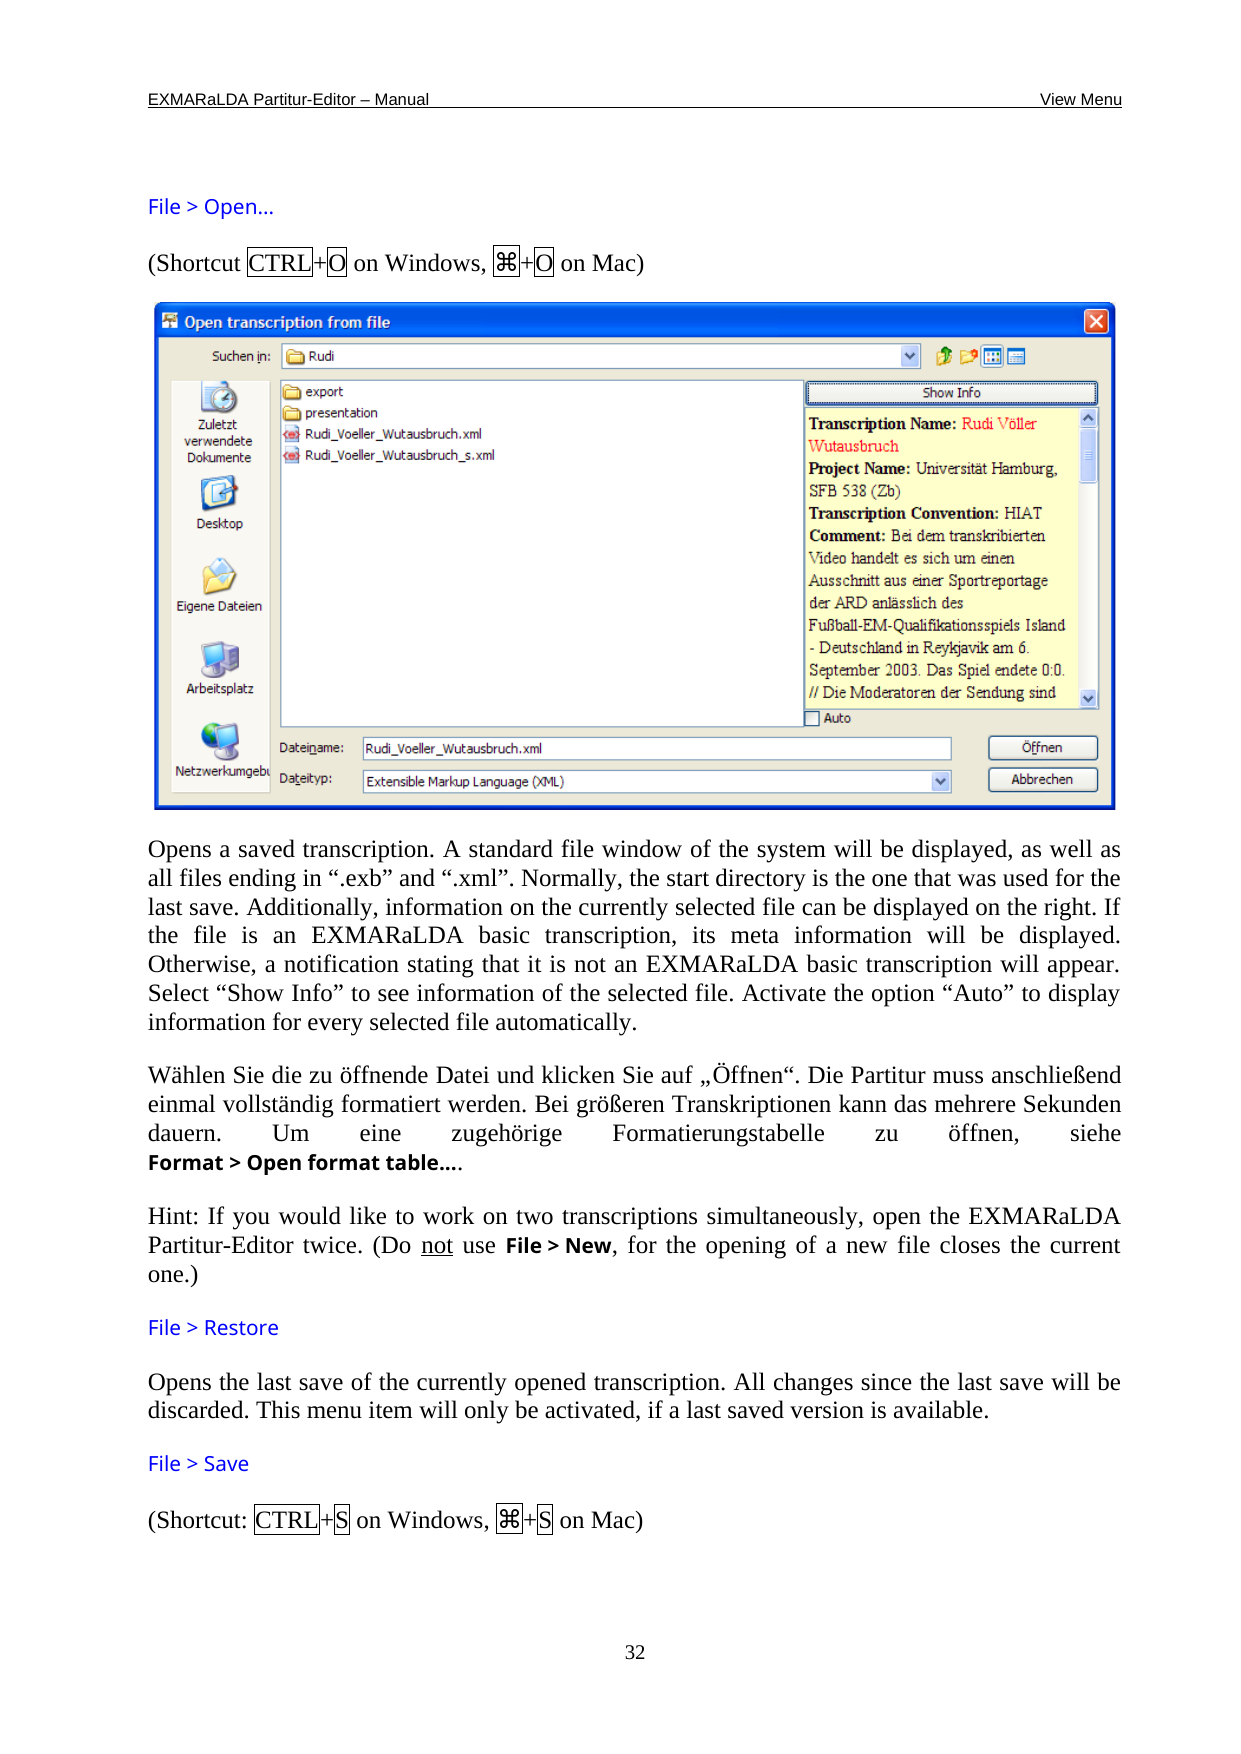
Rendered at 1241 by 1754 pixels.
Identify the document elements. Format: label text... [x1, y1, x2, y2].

text (Shortcut: CTRL+S on Windows, ⌘+S on Mac) [497, 1502, 1122, 1535]
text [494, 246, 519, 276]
text Opens a saved transcription. A standard file window of the system will be displayed, as well as all files ending in “.exb” and “.xml”. Normally, the start directory is the one that was used for the last save. Additionally, information on the currently selected file can be displayed on the right. If the file is an EXMARaLDA basic transcription, its meta information will be displayed. Otherwise, a notification stating that it is not an EXMARaLDA basic transcription will appear. Select “Show Info” to see information of the selected file. Activate the option “Auto” to display information for every selected file automatically. [148, 834, 1122, 1035]
text Hint: If you would like to work on two transcriptions simultaneously, open the EXMARaLDA Partitur-Editor twice. (Do not use File > New, for the opening of a new file closes the current one.) [148, 1201, 1122, 1288]
subtitle File > Save [148, 1449, 1122, 1477]
text (Shortcut CTRL+O on Windows, ⌘+O on Mac) [148, 245, 493, 277]
subtitle File > Open... [148, 192, 1122, 220]
picture [154, 302, 1116, 810]
text Wählen Sie die zu öffnende Datei und klicken Sie auf „Öffnen“. Die Partitur muss anschließend einmal vollständig formatiert werden. Bei größeren Transkriptionen kann das mehrere Sekunden dauern. Um eine zugehörige Formatierungstabelle zu öffnen, siehe Format > Open format table.... [148, 1060, 1122, 1176]
subtitle File > Restore [148, 1313, 1122, 1342]
text Opens the last save of the currently opened transcription. All changes since the last save will be discarded. This menu item will only be activated, if a last saved version is available. [148, 1367, 1122, 1424]
text (Shortcut CTRL+O on Windows, ⌘+O on Mac) [520, 245, 1122, 277]
text (Shortcut: CTRL+S on Windows, ⌘+S on Mac) [148, 1502, 522, 1535]
